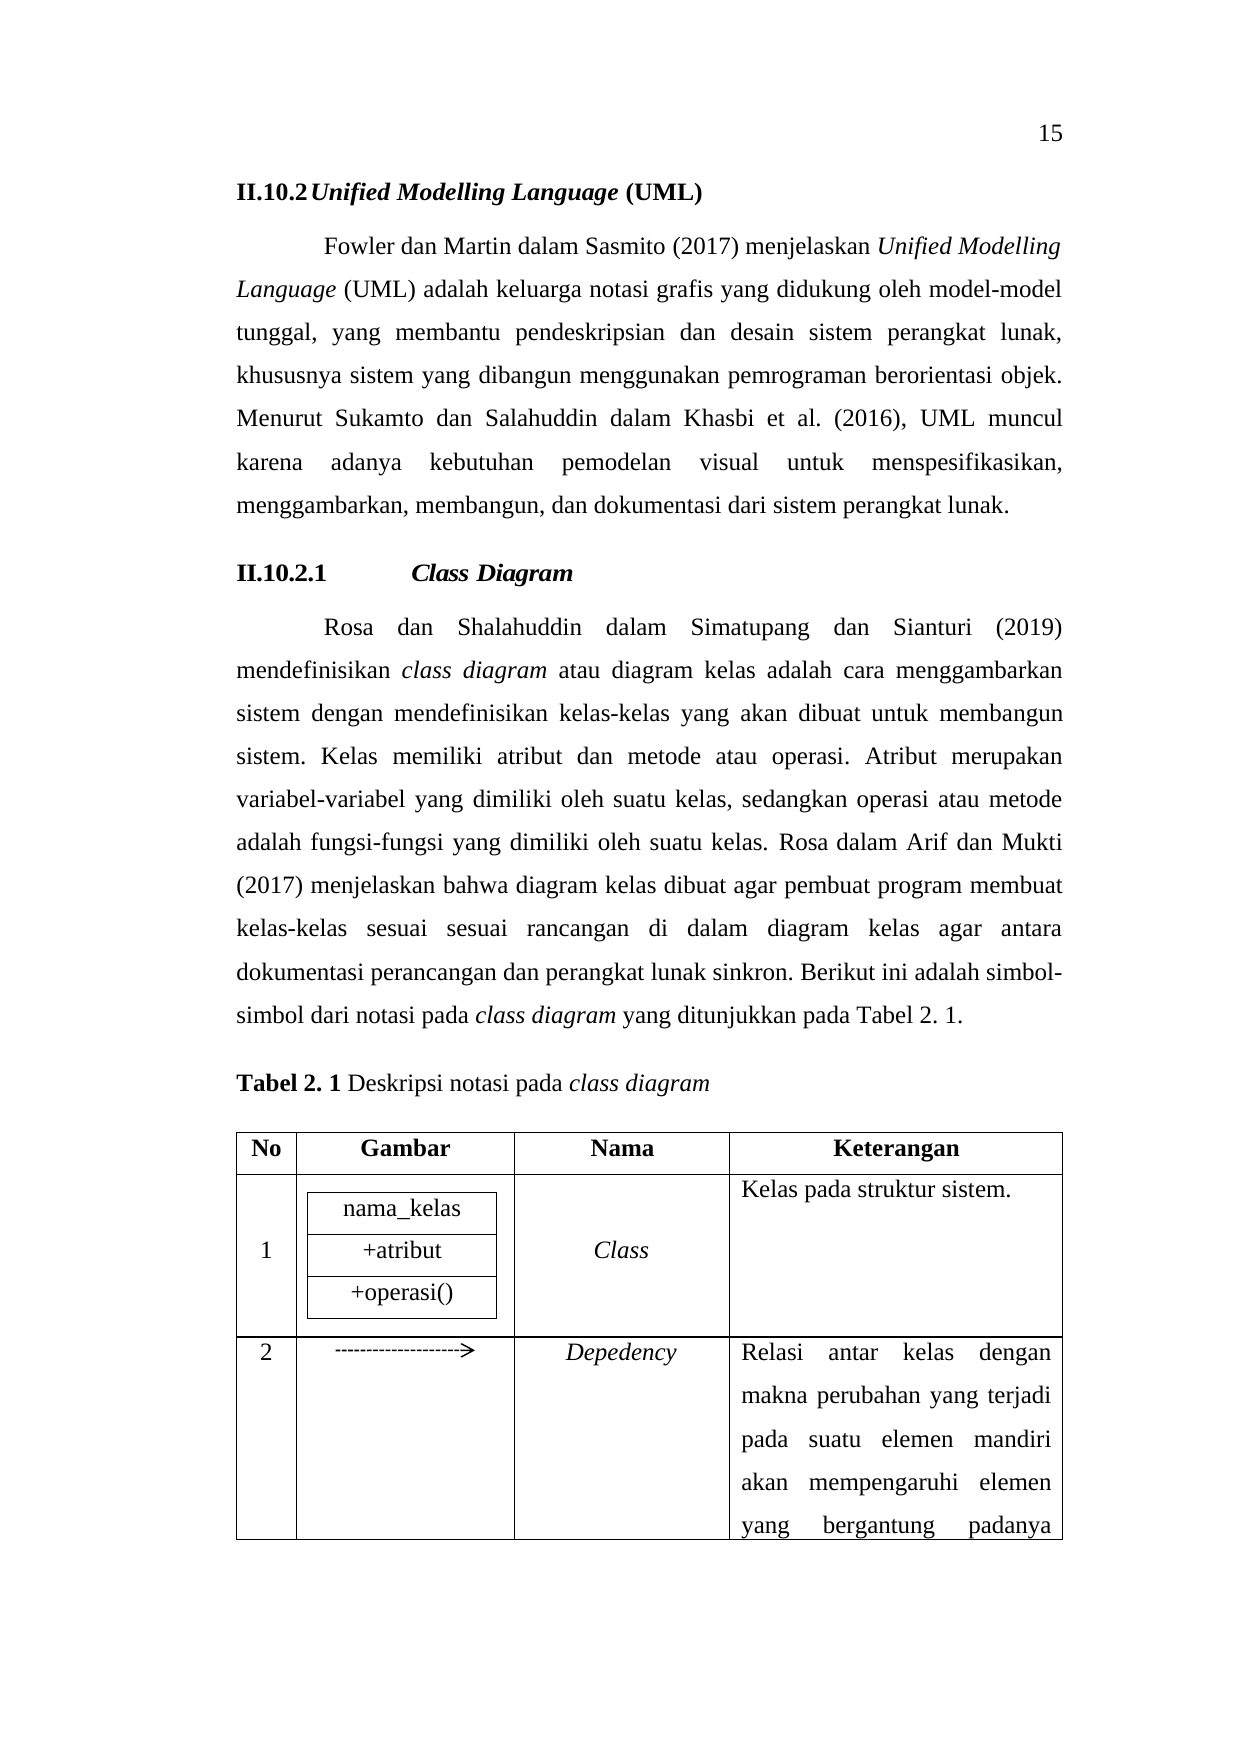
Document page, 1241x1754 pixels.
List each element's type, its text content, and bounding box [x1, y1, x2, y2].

table_cell [297, 1338, 514, 1539]
table_cell Kelas pada struktur sistem. [730, 1175, 1062, 1336]
table_header Gambar [297, 1133, 514, 1173]
table_cell [297, 1175, 514, 1336]
table_cell 1 [237, 1175, 296, 1336]
table_cell 2 [237, 1338, 296, 1539]
text Fowler dan Martin dalam Sasmito (2017) menjelaskan Unified Modelling Language (UML) adalah keluarga notasi grafis yang didukung oleh model-model tunggal, yang membantu pendeskripsian dan desain sistem perangkat lunak, khususnya sistem yang dibangun menggunakan pemrograman berorientasi objek. Menurut Sukamto dan Salahuddin dalam Khasbi et al. (2016), UML muncul karena adanya kebutuhan pemodelan visual untuk menspesifikasikan, menggambarkan, membangun, dan dokumentasi dari sistem perangkat lunak. [236, 231, 1063, 518]
table_cell Class [515, 1175, 729, 1336]
table_cell Depedency [515, 1338, 729, 1539]
text Rosa dan Shalahuddin dalam Simatupang dan Sianturi (2019) mendefinisikan class diagram atau diagram kelas adalah cara menggambarkan sistem dengan mendefinisikan kelas-kelas yang akan dibuat untuk membangun sistem. Kelas memiliki atribut dan metode atau operasi. Atribut merupakan variabel-variabel yang dimiliki oleh suatu kelas, sedangkan operasi atau metode adalah fungsi-fungsi yang dimiliki oleh suatu kelas. Rosa dalam Arif dan Mukti (2017) menjelaskan bahwa diagram kelas dibuat agar pembuat program membuat kelas-kelas sesuai sesuai rancangan di dalam diagram kelas agar antara dokumentasi perancangan dan perangkat lunak sinkron. Berikut ini adalah simbol-simbol dari notasi pada class diagram yang ditunjukkan pada Tabel 2. 1. [236, 612, 1063, 1028]
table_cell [730, 1338, 1062, 1539]
subtitle Unified Modelling Language (UML) [236, 177, 1063, 206]
subtitle Class Diagram [236, 558, 1063, 587]
text Tabel 2. 1 Deskripsi notasi pada class diagram [236, 1068, 1063, 1097]
table_header Keterangan [730, 1133, 1062, 1173]
table_header Nama [515, 1133, 729, 1173]
table_header No [237, 1133, 296, 1173]
